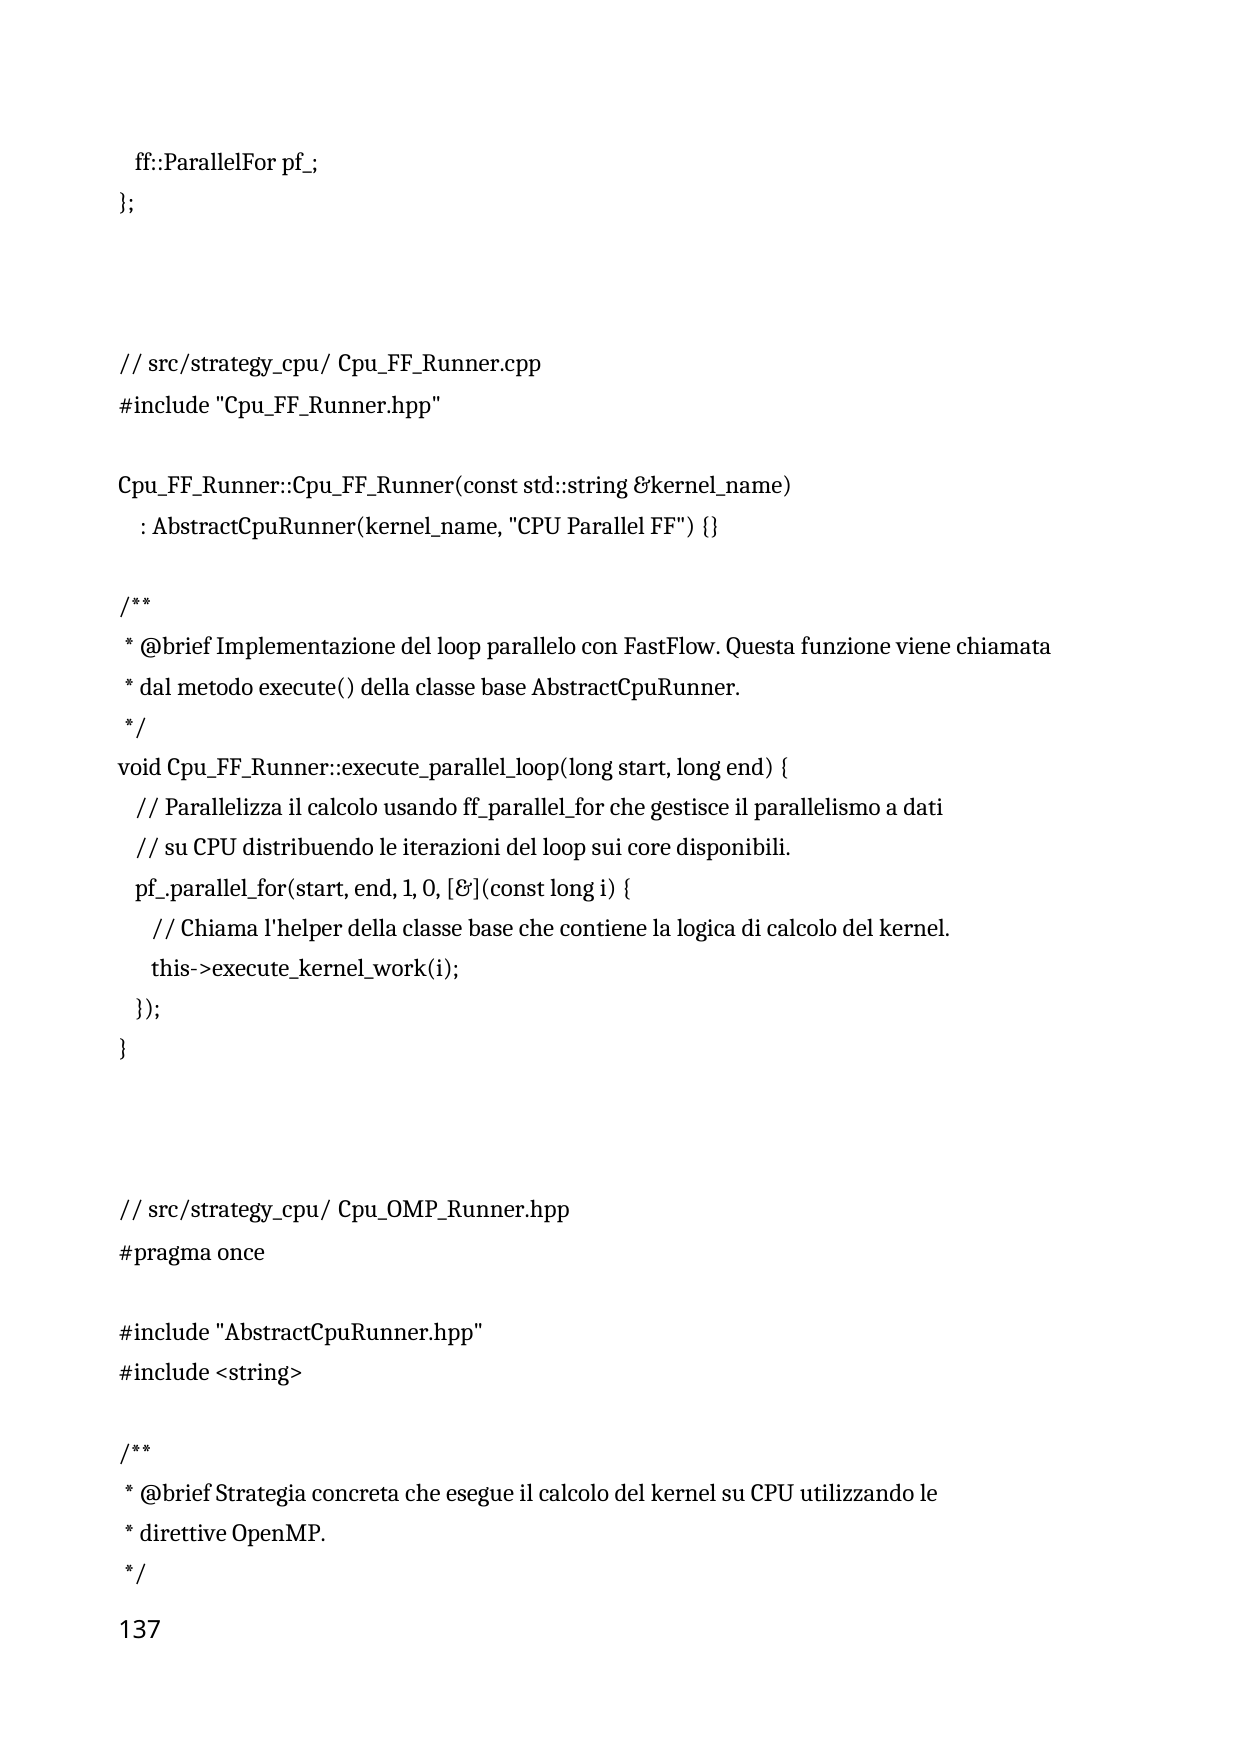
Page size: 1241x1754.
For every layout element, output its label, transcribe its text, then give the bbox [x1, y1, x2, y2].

text this->execute_kernel_work(i); [118, 954, 1122, 983]
text // Parallelizza il calcolo usando ff_parallel_for che gestisce il parallelismo a dati [118, 793, 1122, 822]
text pf_.parallel_for(start, end, 1, 0, [&](const long i) { [118, 873, 1122, 902]
text }); [118, 994, 1122, 1023]
text void Cpu_FF_Runner::execute_parallel_loop(long start, long end) { [118, 753, 1122, 782]
text // src/strategy_cpu/ Cpu_OMP_Runner.hpp [118, 1195, 1122, 1224]
text * dal metodo execute() della classe base AbstractCpuRunner. [118, 672, 1122, 701]
text /** [118, 592, 1122, 621]
text Cpu_FF_Runner::Cpu_FF_Runner(const std::string &kernel_name) [118, 471, 1122, 500]
text } [118, 1034, 1122, 1063]
text }; [118, 188, 1122, 217]
text // Chiama l'helper della classe base che contiene la logica di calcolo del kernel. [118, 914, 1122, 942]
text * @brief Implementazione del loop parallelo con FastFlow. Questa funzione viene chiamata [118, 632, 1122, 661]
text ff::ParallelFor pf_; [118, 148, 1122, 176]
text * direttive OpenMP. [118, 1519, 1122, 1548]
text */ [118, 1559, 1122, 1588]
text #include "AbstractCpuRunner.hpp" [118, 1318, 1122, 1347]
text : AbstractCpuRunner(kernel_name, "CPU Parallel FF") {} [118, 512, 1122, 540]
text * @brief Strategia concreta che esegue il calcolo del kernel su CPU utilizzando le [118, 1479, 1122, 1507]
text #include <string> [118, 1358, 1122, 1387]
text // su CPU distribuendo le iterazioni del loop sui core disponibili. [118, 833, 1122, 862]
text #include "Cpu_FF_Runner.hpp" [118, 391, 1122, 420]
text #pragma once [118, 1237, 1122, 1266]
text /** [118, 1438, 1122, 1467]
text */ [118, 713, 1122, 741]
text // src/strategy_cpu/ Cpu_FF_Runner.cpp [118, 349, 1122, 377]
